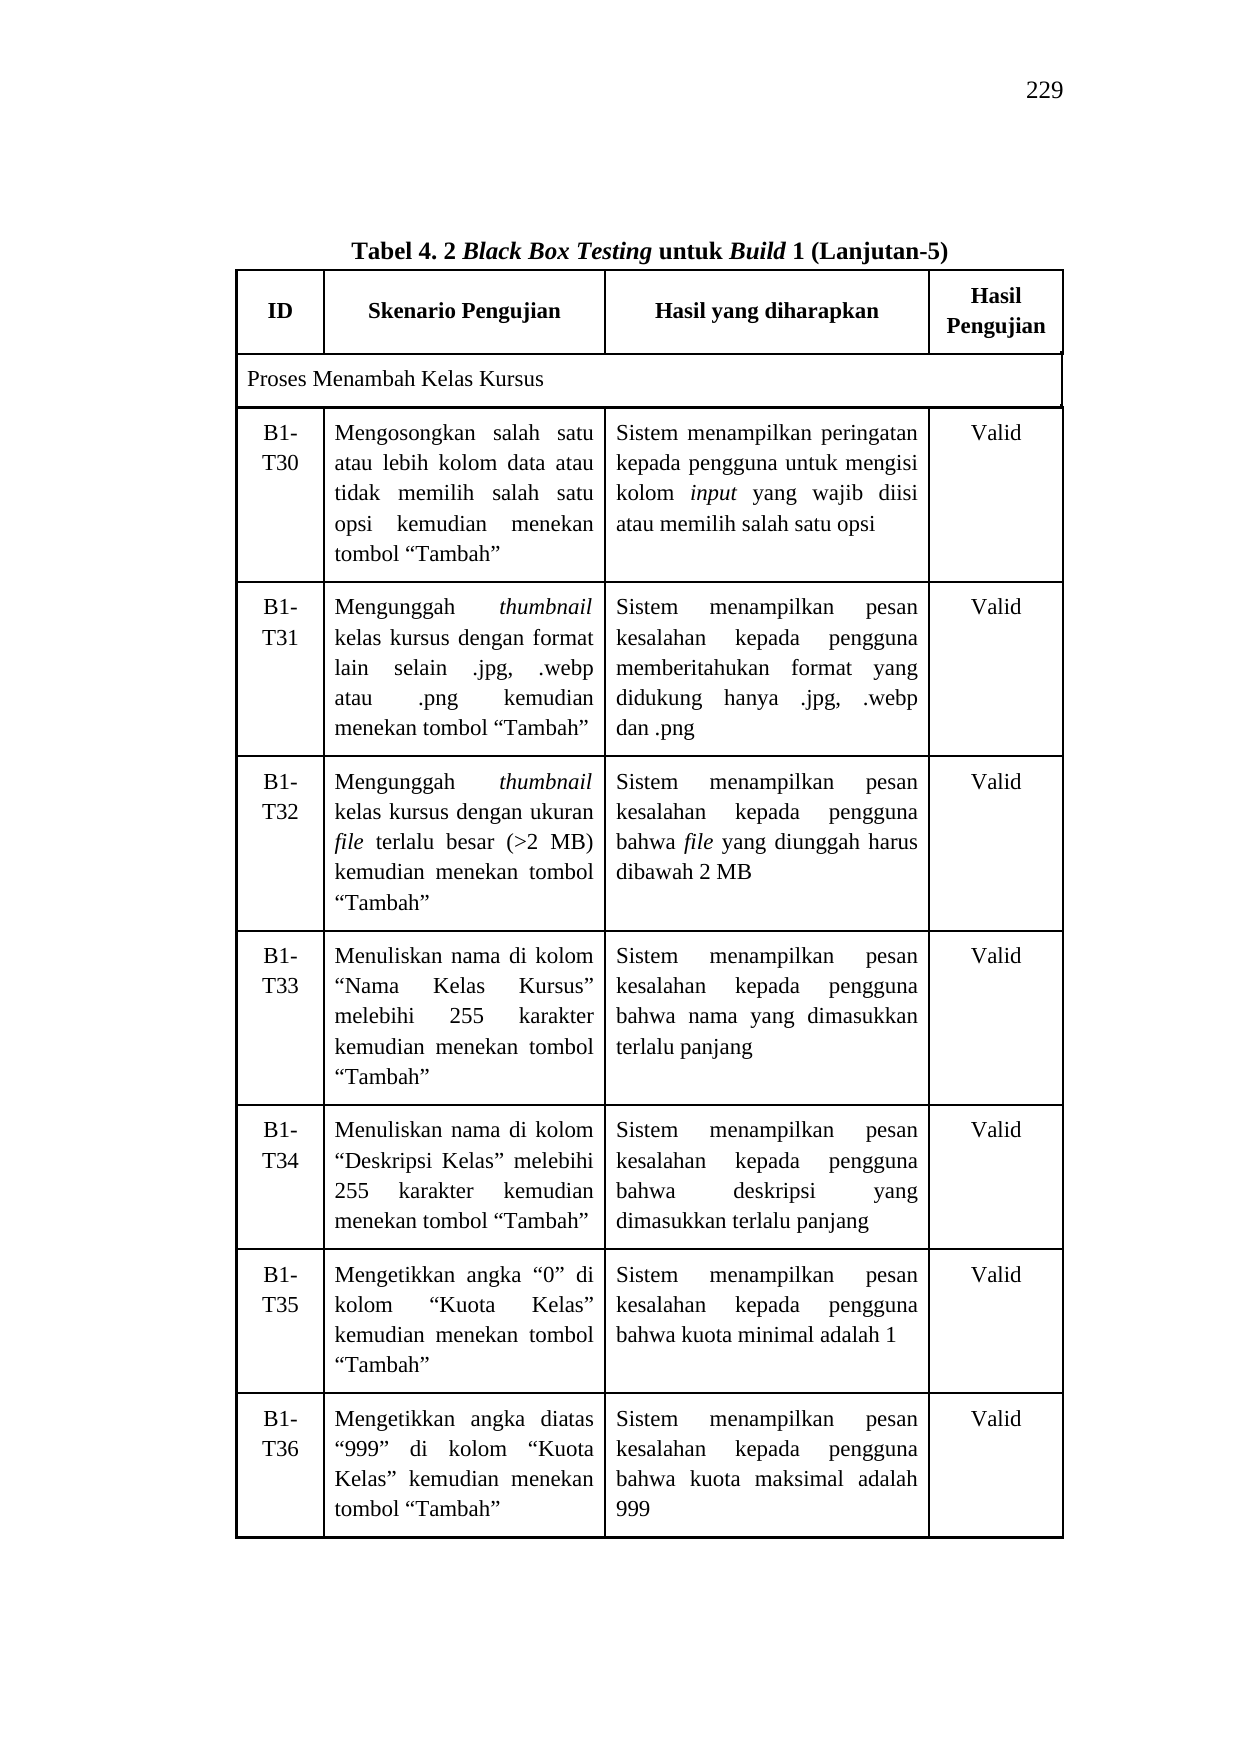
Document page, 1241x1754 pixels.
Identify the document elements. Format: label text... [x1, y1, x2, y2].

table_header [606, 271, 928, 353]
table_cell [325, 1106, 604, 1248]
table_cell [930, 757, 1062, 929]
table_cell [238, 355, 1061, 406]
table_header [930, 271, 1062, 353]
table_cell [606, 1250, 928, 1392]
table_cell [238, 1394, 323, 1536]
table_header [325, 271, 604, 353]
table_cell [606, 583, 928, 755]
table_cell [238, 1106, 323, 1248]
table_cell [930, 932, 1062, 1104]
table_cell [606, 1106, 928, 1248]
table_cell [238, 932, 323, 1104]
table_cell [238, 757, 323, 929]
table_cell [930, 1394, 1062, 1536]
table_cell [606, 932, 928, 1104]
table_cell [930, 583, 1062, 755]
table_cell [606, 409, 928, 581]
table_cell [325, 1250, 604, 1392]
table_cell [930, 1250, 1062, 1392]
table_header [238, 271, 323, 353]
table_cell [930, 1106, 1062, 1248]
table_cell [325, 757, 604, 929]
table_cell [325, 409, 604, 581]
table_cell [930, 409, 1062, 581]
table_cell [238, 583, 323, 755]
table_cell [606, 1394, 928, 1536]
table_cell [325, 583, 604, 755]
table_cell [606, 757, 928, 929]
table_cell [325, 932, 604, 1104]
text Tabel 4. 2 Black Box Testing untuk Build 1 (Lanjutan-5) [236, 236, 1063, 265]
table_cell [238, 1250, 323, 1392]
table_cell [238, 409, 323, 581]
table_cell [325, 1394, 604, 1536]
